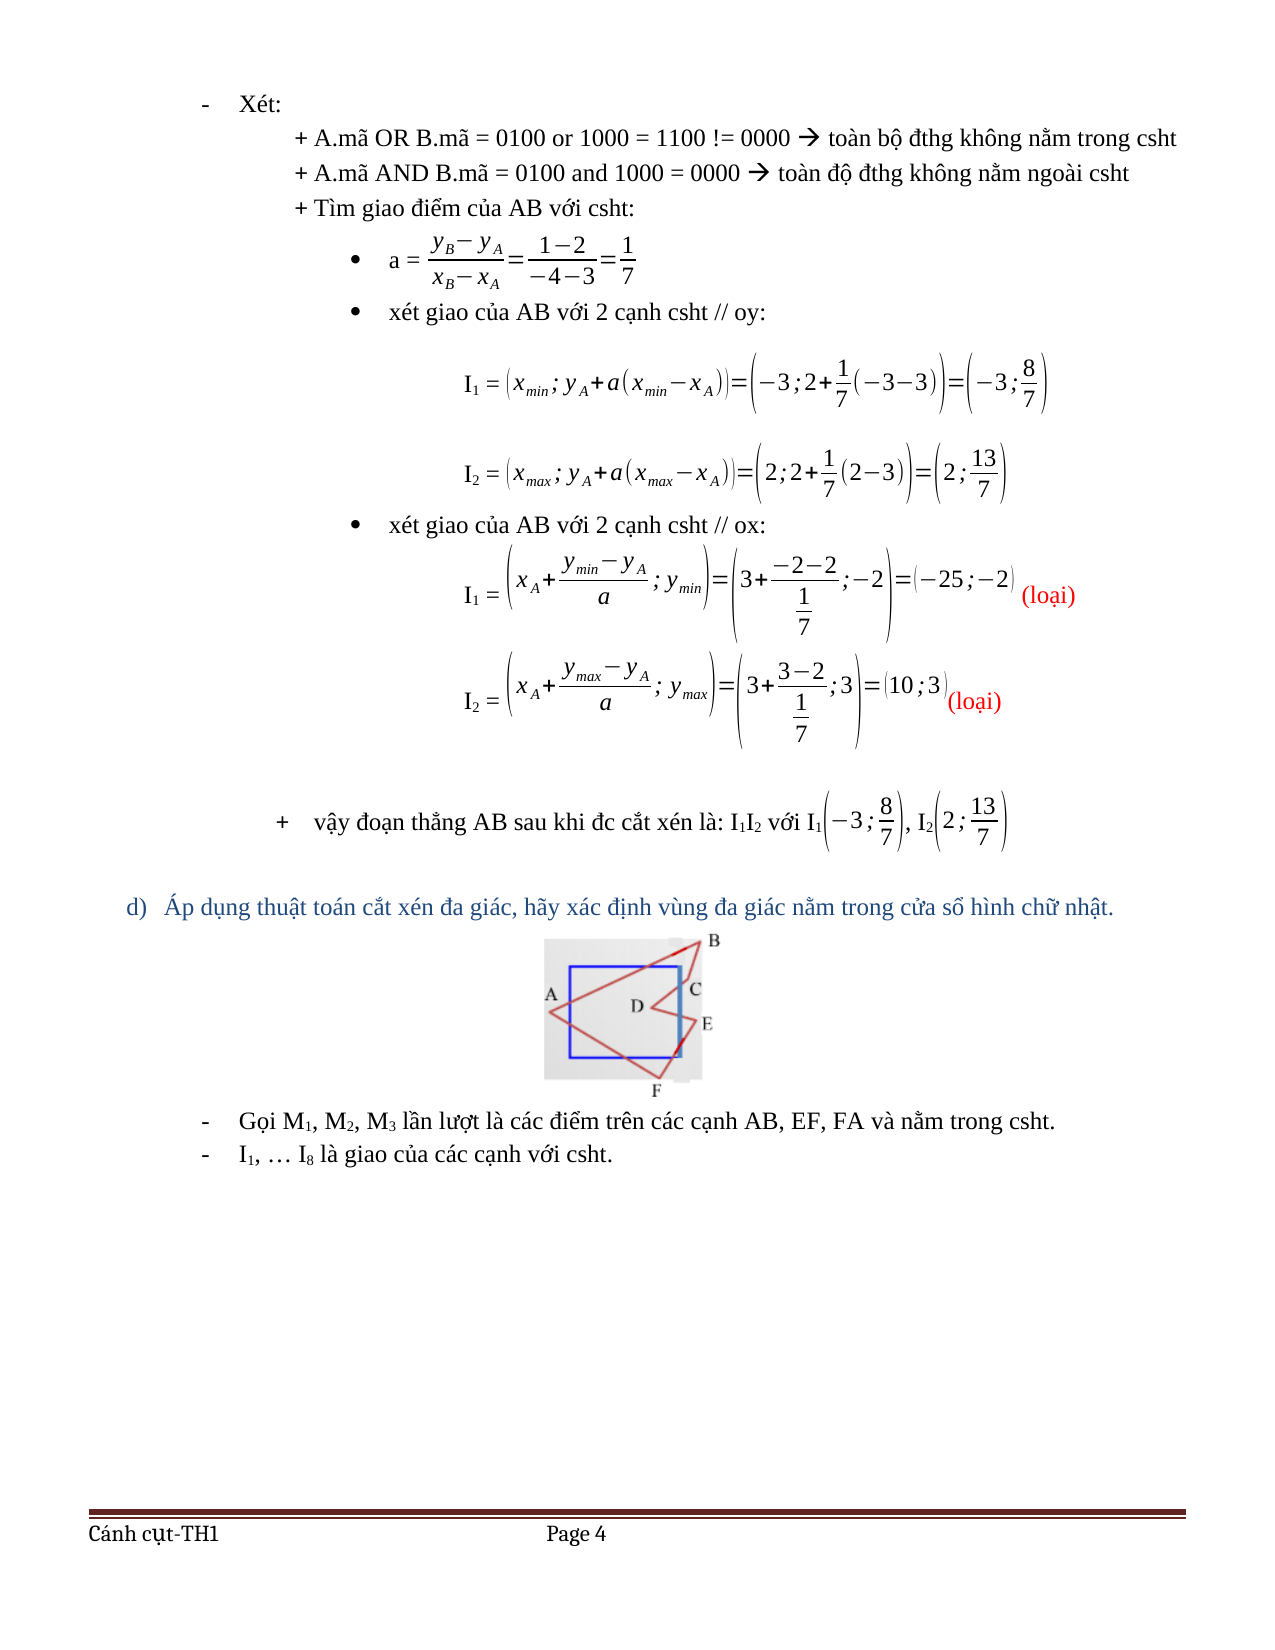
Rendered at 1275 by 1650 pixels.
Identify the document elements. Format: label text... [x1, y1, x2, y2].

list Gọi M1, M2, M3 lần lượt là các điểm trên các cạnh AB, EF, FA và nằm trong csht. [201, 1106, 1186, 1135]
list I2 = [389, 441, 1186, 506]
list A.mã OR B.mã = 0100 or 1000 = 1100 != 0000 toàn bộ đthg không nằm trong csht [295, 122, 1186, 152]
list I2 = (loại) [389, 650, 1186, 752]
list xét giao của AB với 2 cạnh csht // ox: [351, 511, 1186, 539]
list vậy đoạn thẳng AB sau khi đc cắt xén là: I1I2 với I1, I2 [276, 789, 1186, 854]
list Xét: [201, 89, 1186, 117]
list I1, … I8 là giao của các cạnh với csht. [201, 1139, 1186, 1168]
list xét giao của AB với 2 cạnh csht // oy: [351, 297, 1186, 326]
text I1 = [389, 351, 1186, 416]
list a = [351, 227, 1186, 293]
picture [538, 924, 724, 1102]
list Tìm giao điểm của AB với csht: [295, 192, 1186, 222]
list Áp dụng thuật toán cắt xén đa giác, hãy xác định vùng đa giác nằm trong cửa sổ hình chữ nhật. [126, 892, 1186, 920]
list I1 = (loại) [389, 543, 1186, 646]
list A.mã AND B.mã = 0100 and 1000 = 0000 toàn độ đthg không nằm ngoài csht [295, 157, 1186, 187]
